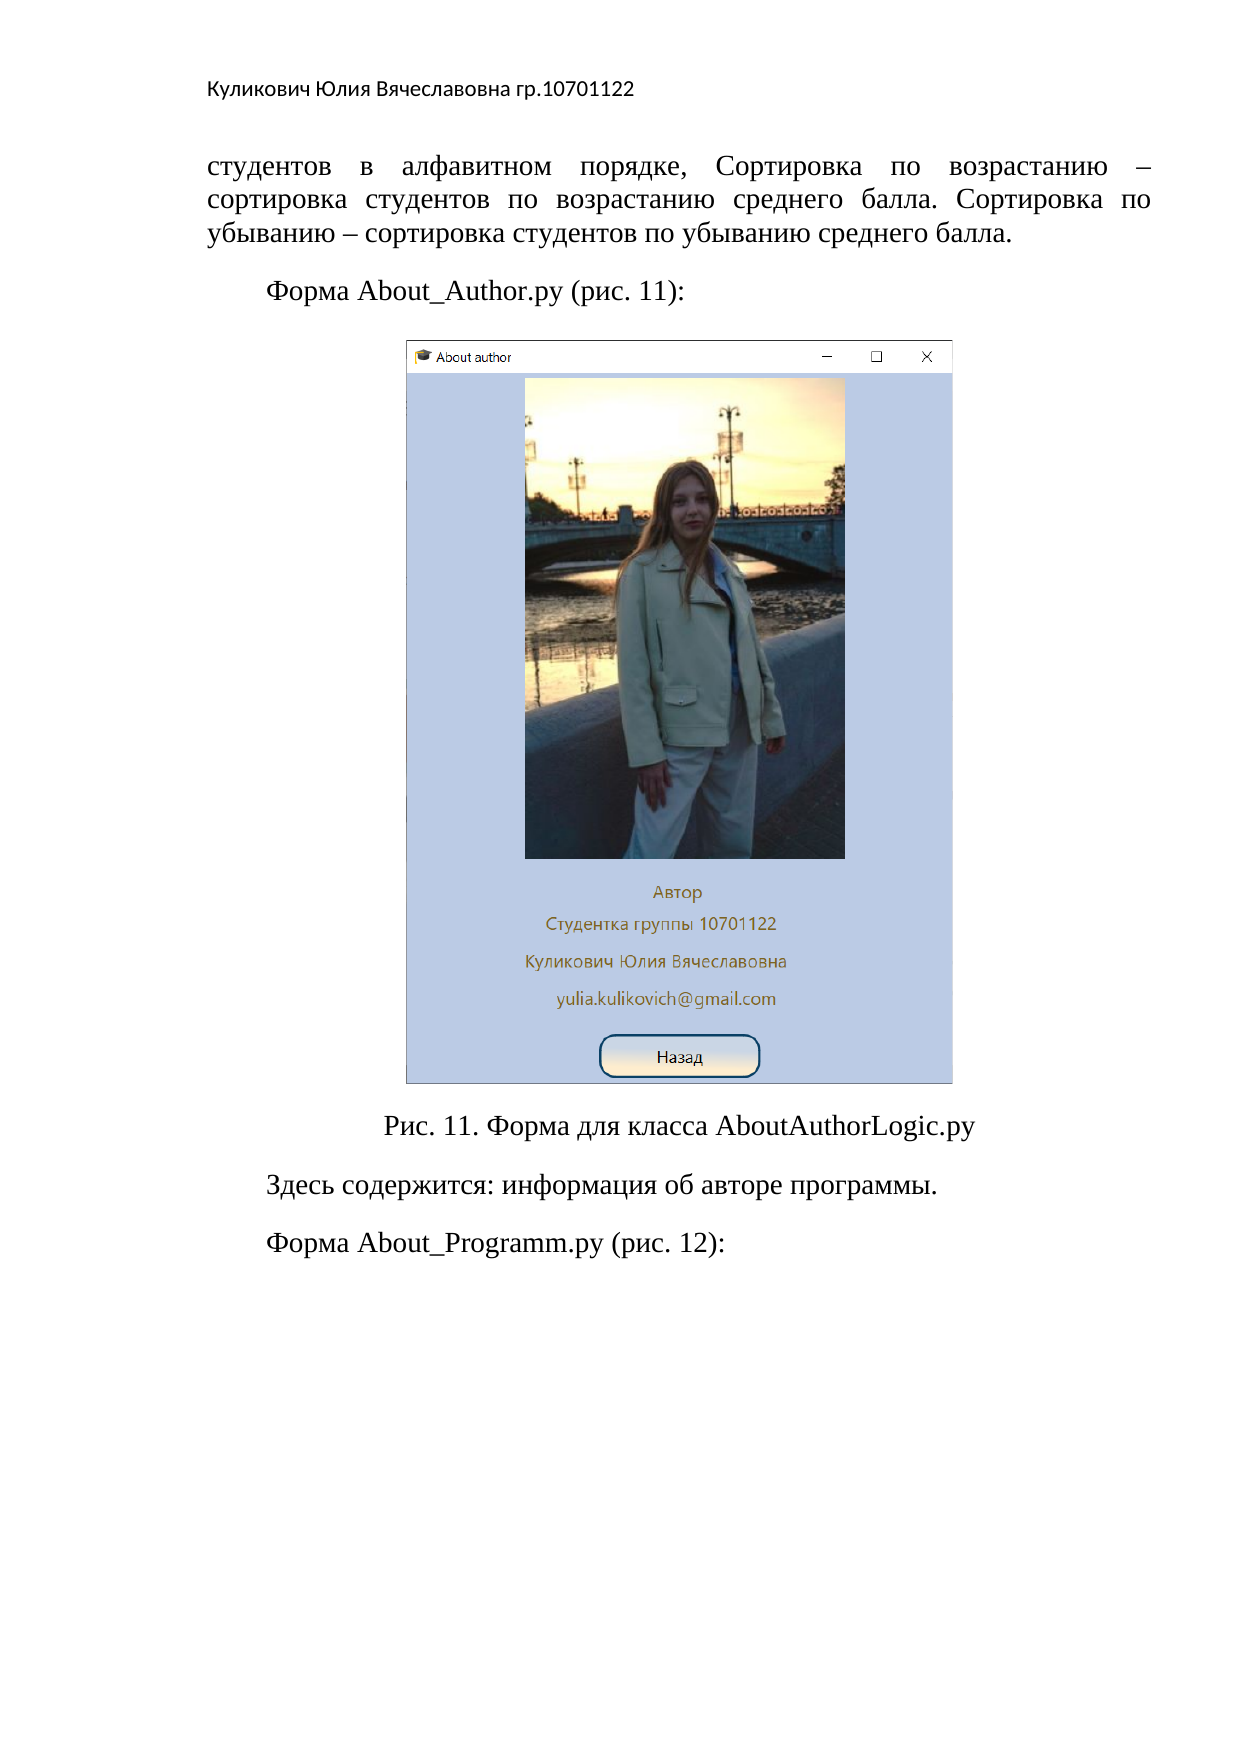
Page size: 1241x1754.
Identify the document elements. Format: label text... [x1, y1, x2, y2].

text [207, 148, 1152, 248]
text Рис. 11. Форма для класса AboutAuthorLogic.py [207, 1108, 1152, 1142]
text Здесь содержится: информация об авторе программы. [207, 1167, 1152, 1201]
text Форма About_Programm.py (рис. 12): [207, 1226, 1152, 1259]
picture [406, 340, 953, 1084]
text Форма About_Author.py (рис. 11): [207, 273, 1152, 307]
